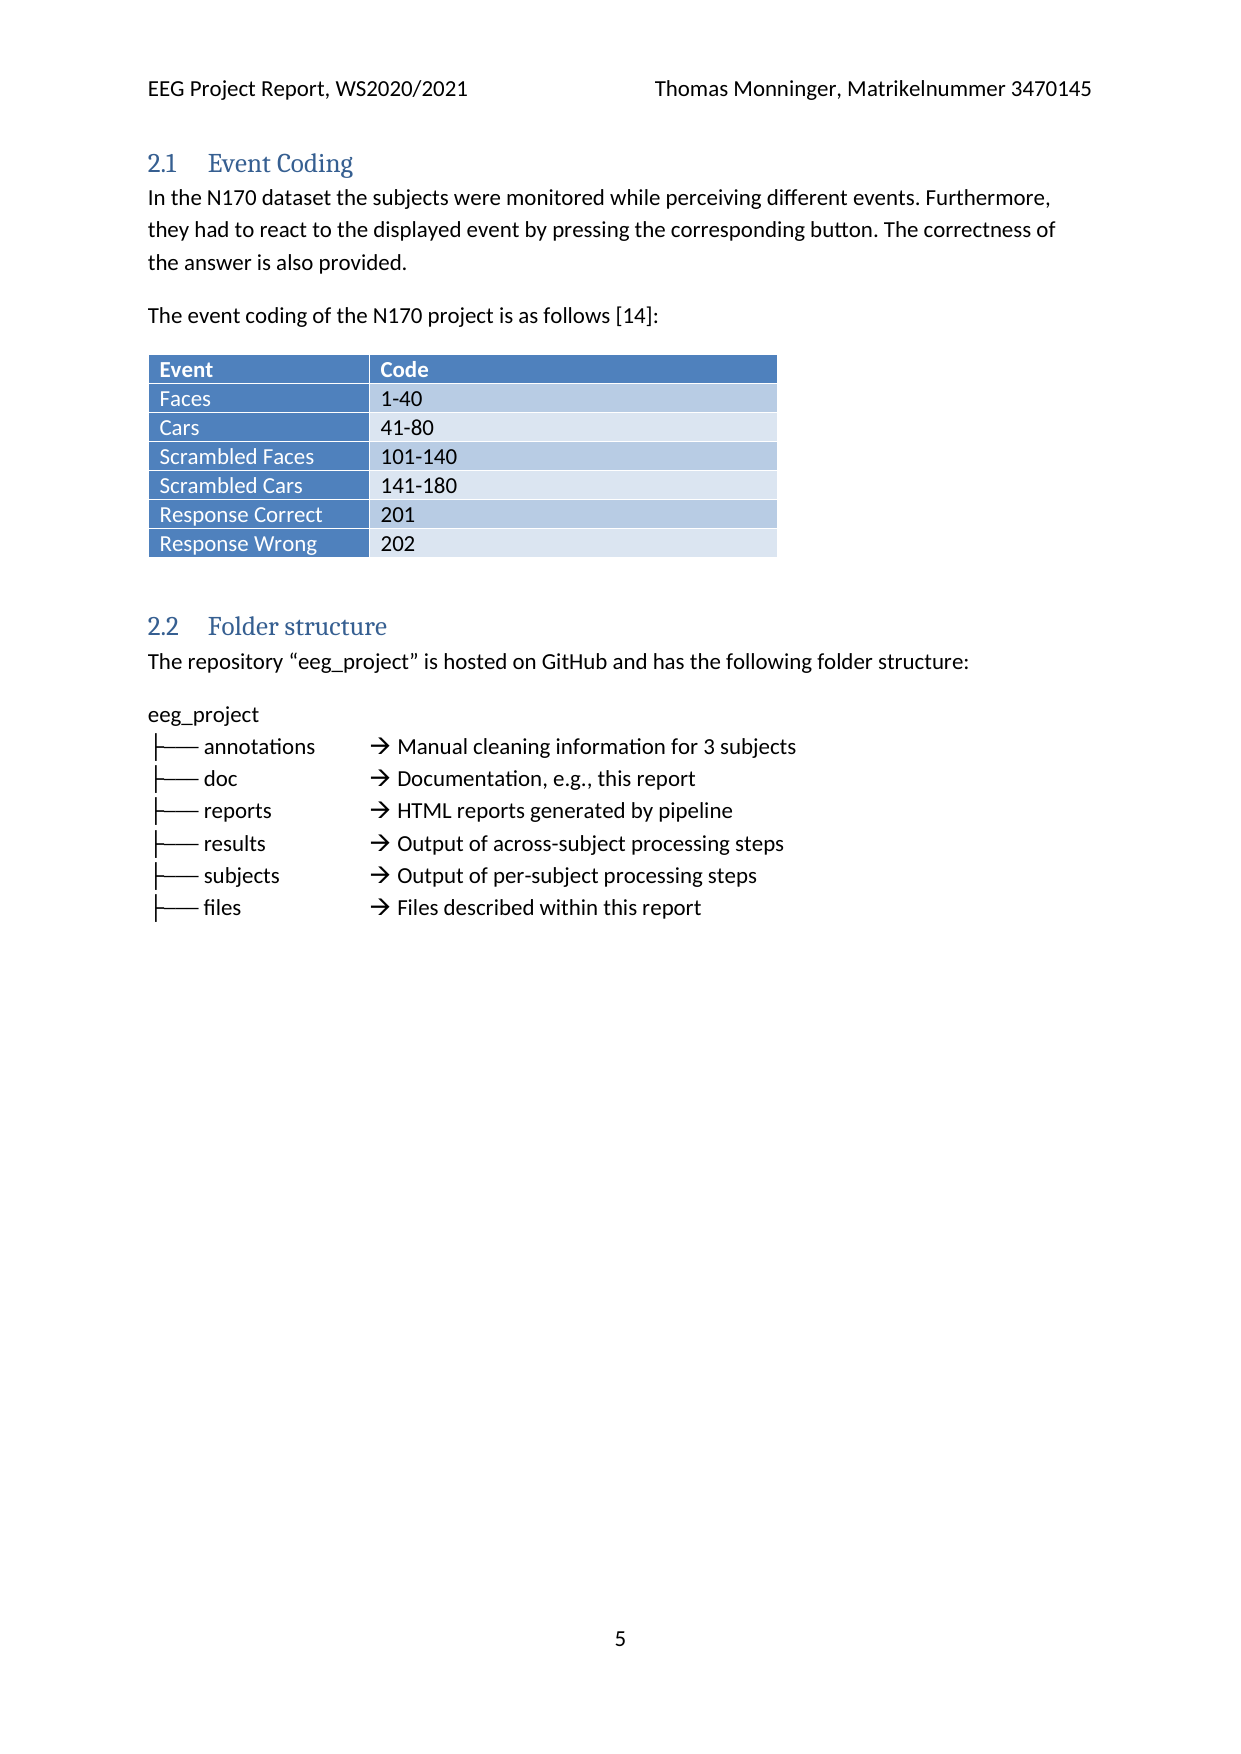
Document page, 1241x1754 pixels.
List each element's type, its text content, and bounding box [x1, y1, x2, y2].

text ├─── doc Documentation, e.g., this report [148, 764, 1093, 792]
table_cell 41-80 [370, 413, 777, 441]
text ├─── results Output of across-subject processing steps [148, 829, 1093, 857]
text ├─── annotations Manual cleaning information for 3 subjects [148, 732, 1093, 760]
table_cell Response Correct [149, 500, 369, 528]
text ├─── files Files described within this report [148, 893, 1093, 921]
text The repository “eeg_project” is hosted on GitHub and has the following folder structure: [148, 647, 1093, 675]
table_cell Response Wrong [149, 529, 369, 557]
table_cell 201 [370, 500, 777, 528]
table_cell Scrambled Faces [149, 442, 369, 470]
table_cell 1-40 [370, 384, 777, 412]
text In the N170 dataset the subjects were monitored while perceiving different events. Furthermore, they had to react to the displayed event by pressing the corresponding button. The correctness of the answer is also provided. [148, 183, 1093, 276]
text The event coding of the N170 project is as follows [14]: [148, 301, 1093, 329]
text eeg_project [148, 700, 1093, 728]
table_cell 202 [370, 529, 777, 557]
table_cell Scrambled Cars [149, 471, 369, 499]
subtitle Folder structure [148, 611, 1093, 642]
table_cell 101-140 [370, 442, 777, 470]
table_cell Cars [149, 413, 369, 441]
subtitle Event Coding [148, 148, 1093, 179]
table_cell Faces [149, 384, 369, 412]
text ├─── reports HTML reports generated by pipeline [156, 797, 1093, 824]
table_header Event [149, 355, 369, 383]
table_header Code [370, 355, 777, 383]
table_cell 141-180 [370, 471, 777, 499]
text ├─── subjects Output of per-subject processing steps [148, 861, 1093, 889]
